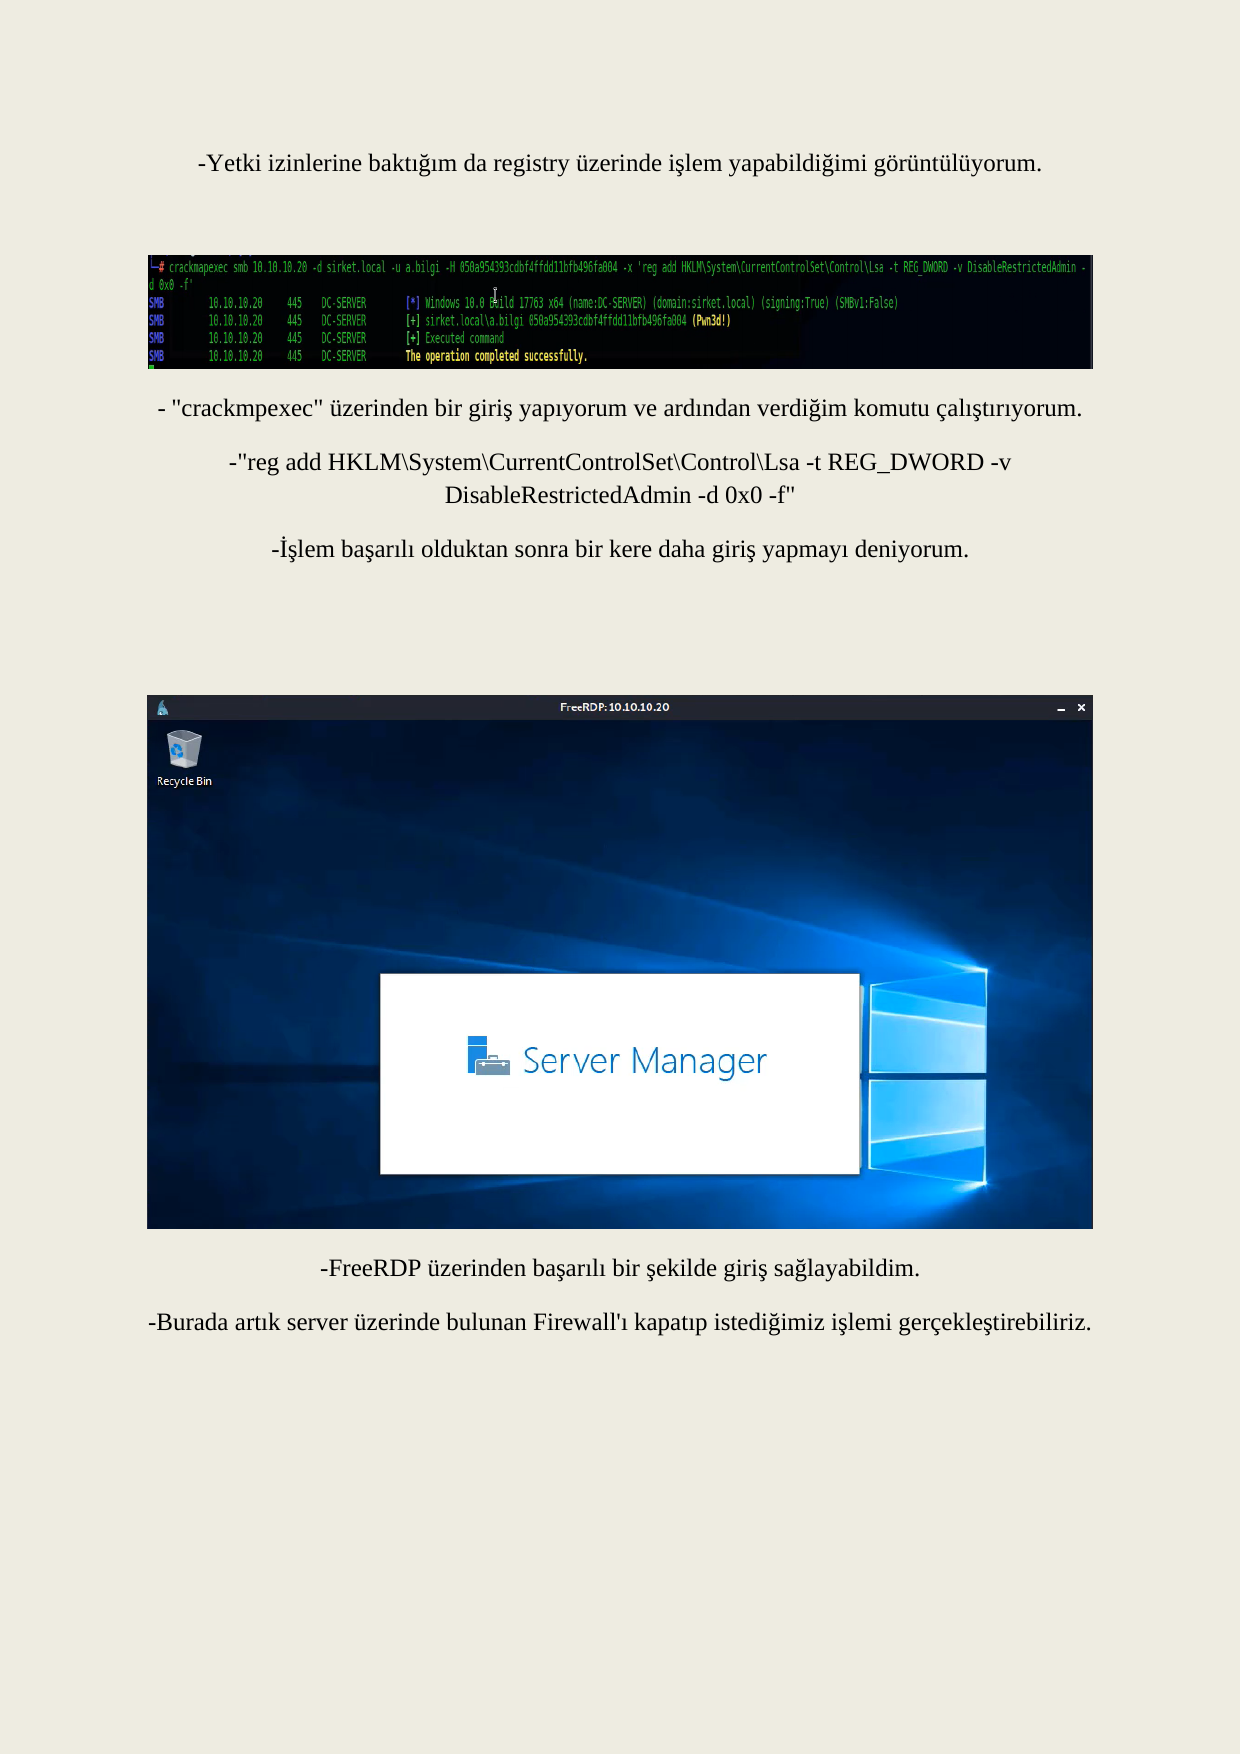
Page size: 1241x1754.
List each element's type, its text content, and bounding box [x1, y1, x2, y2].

text -FreeRDP üzerinden başarılı bir şekilde giriş sağlayabildim. [148, 1253, 1093, 1282]
text -Burada artık server üzerinde bulunan Firewall'ı kapatıp istediğimiz işlemi gerçekleştirebiliriz. [148, 1307, 1093, 1336]
picture [148, 255, 1093, 369]
text -"reg add HKLM\System\CurrentControlSet\Control\Lsa -t REG_DWORD -v DisableRestrictedAdmin -d 0x0 -f" [148, 447, 1093, 509]
text - "crackmpexec" üzerinden bir giriş yapıyorum ve ardından verdiğim komutu çalıştırıyorum. [148, 393, 1093, 422]
picture [147, 695, 1093, 1229]
text -Yetki izinlerine baktığım da registry üzerinde işlem yapabildiğimi görüntülüyorum. [148, 148, 1093, 176]
text -İşlem başarılı olduktan sonra bir kere daha giriş yapmayı deniyorum. [148, 534, 1093, 563]
